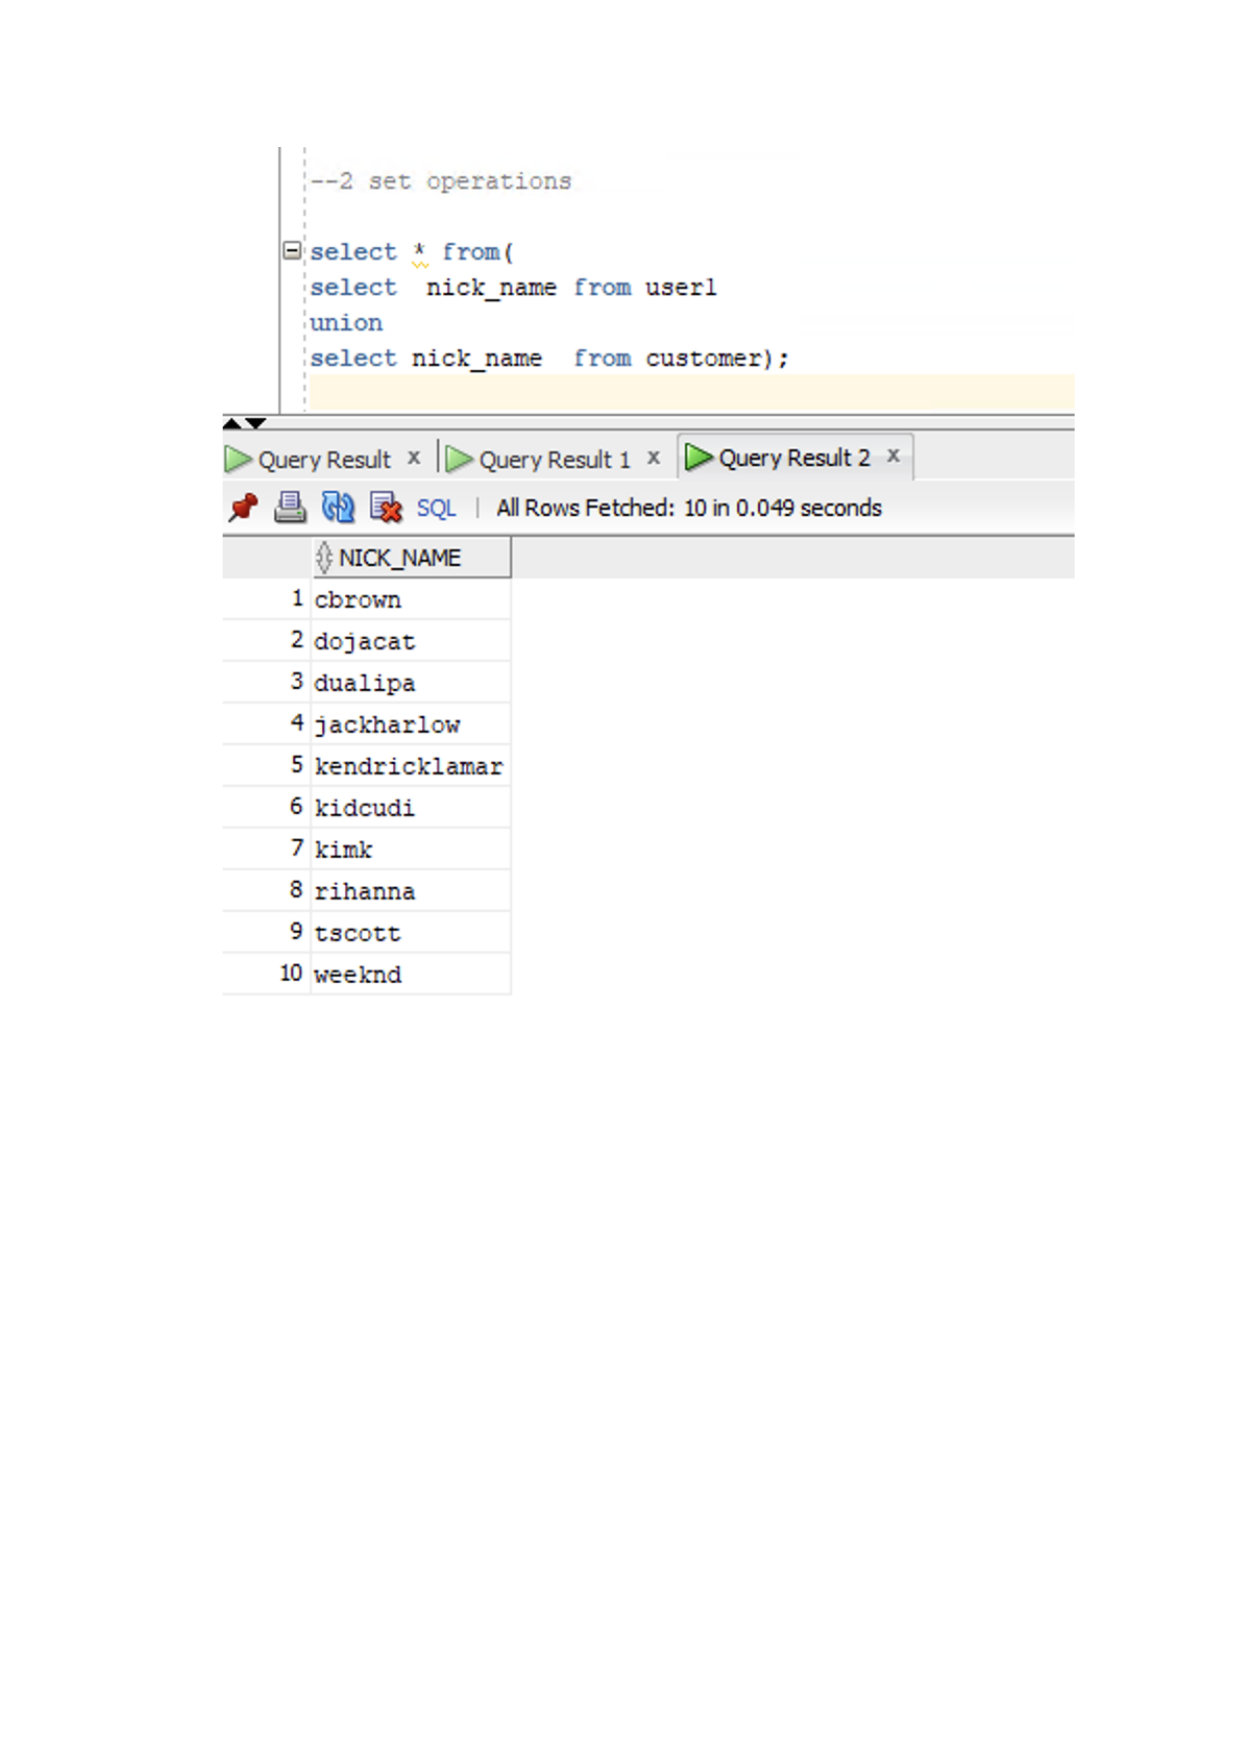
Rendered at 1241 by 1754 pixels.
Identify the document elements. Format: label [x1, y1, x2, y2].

picture [222, 147, 1075, 1106]
